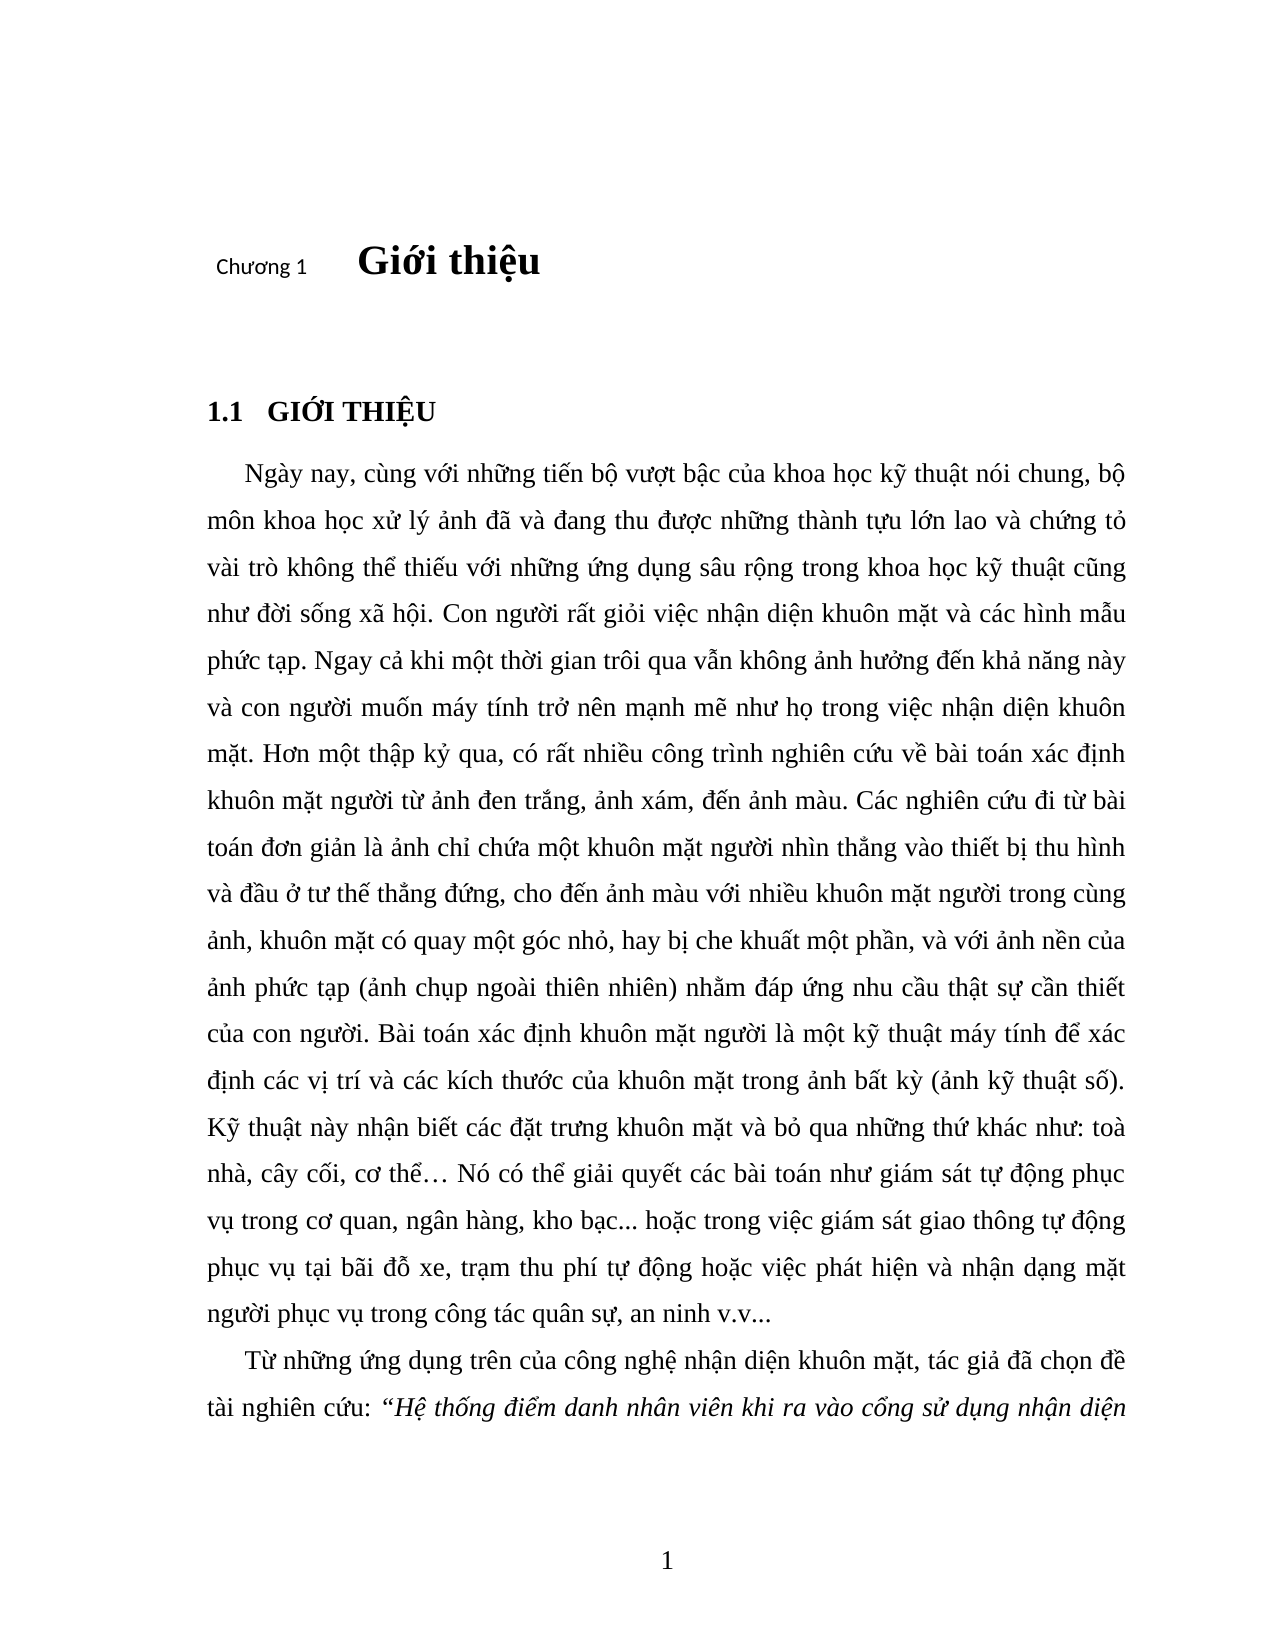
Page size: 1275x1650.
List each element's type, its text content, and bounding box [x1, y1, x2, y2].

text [207, 1344, 1127, 1422]
text Ngày nay, cùng với những tiến bộ vượt bậc của khoa học kỹ thuật nói chung, bộ môn khoa học xử lý ảnh đã và đang thu được những thành tựu lớn lao và chứng tỏ vài trò không thể thiếu với những ứng dụng sâu rộng trong khoa học kỹ thuật cũng như đời sống xã hội. Con người rất giỏi việc nhận diện khuôn mặt và các hình mẫu phức tạp. Ngay cả khi một thời gian trôi qua vẫn không ảnh hưởng đến khả năng này và con người muốn máy tính trở nên mạnh mẽ như họ trong việc nhận diện khuôn mặt. Hơn một thập kỷ qua, có rất nhiều công trình nghiên cứu về bài toán xác định khuôn mặt người từ ảnh đen trắng, ảnh xám, đến ảnh màu. Các nghiên cứu đi từ bài toán đơn giản là ảnh chỉ chứa một khuôn mặt người nhìn thẳng vào thiết bị thu hình và đầu ở tư thế thẳng đứng, cho đến ảnh màu với nhiều khuôn mặt người trong cùng ảnh, khuôn mặt có quay một góc nhỏ, hay bị che khuất một phần, và với ảnh nền của ảnh phức tạp (ảnh chụp ngoài thiên nhiên) nhằm đáp ứng nhu cầu thật sự cần thiết của con người. Bài toán xác định khuôn mặt người là một kỹ thuật máy tính để xác định các vị trí và các kích thước của khuôn mặt trong ảnh bất kỳ (ảnh kỹ thuật số). Kỹ thuật này nhận biết các đặt trưng khuôn mặt và bỏ qua những thứ khác như: toà nhà, cây cối, cơ thể… Nó có thể giải quyết các bài toán như giám sát tự động phục vụ trong cơ quan, ngân hàng, kho bạc... hoặc trong việc giám sát giao thông tự động phục vụ tại bãi đỗ xe, trạm thu phí tự động hoặc việc phát hiện và nhận dạng mặt người phục vụ trong công tác quân sự, an ninh v.v... [207, 457, 1127, 1328]
subtitle Giới thiệu [216, 235, 1127, 283]
subtitle Giới thiệu [207, 394, 1127, 428]
